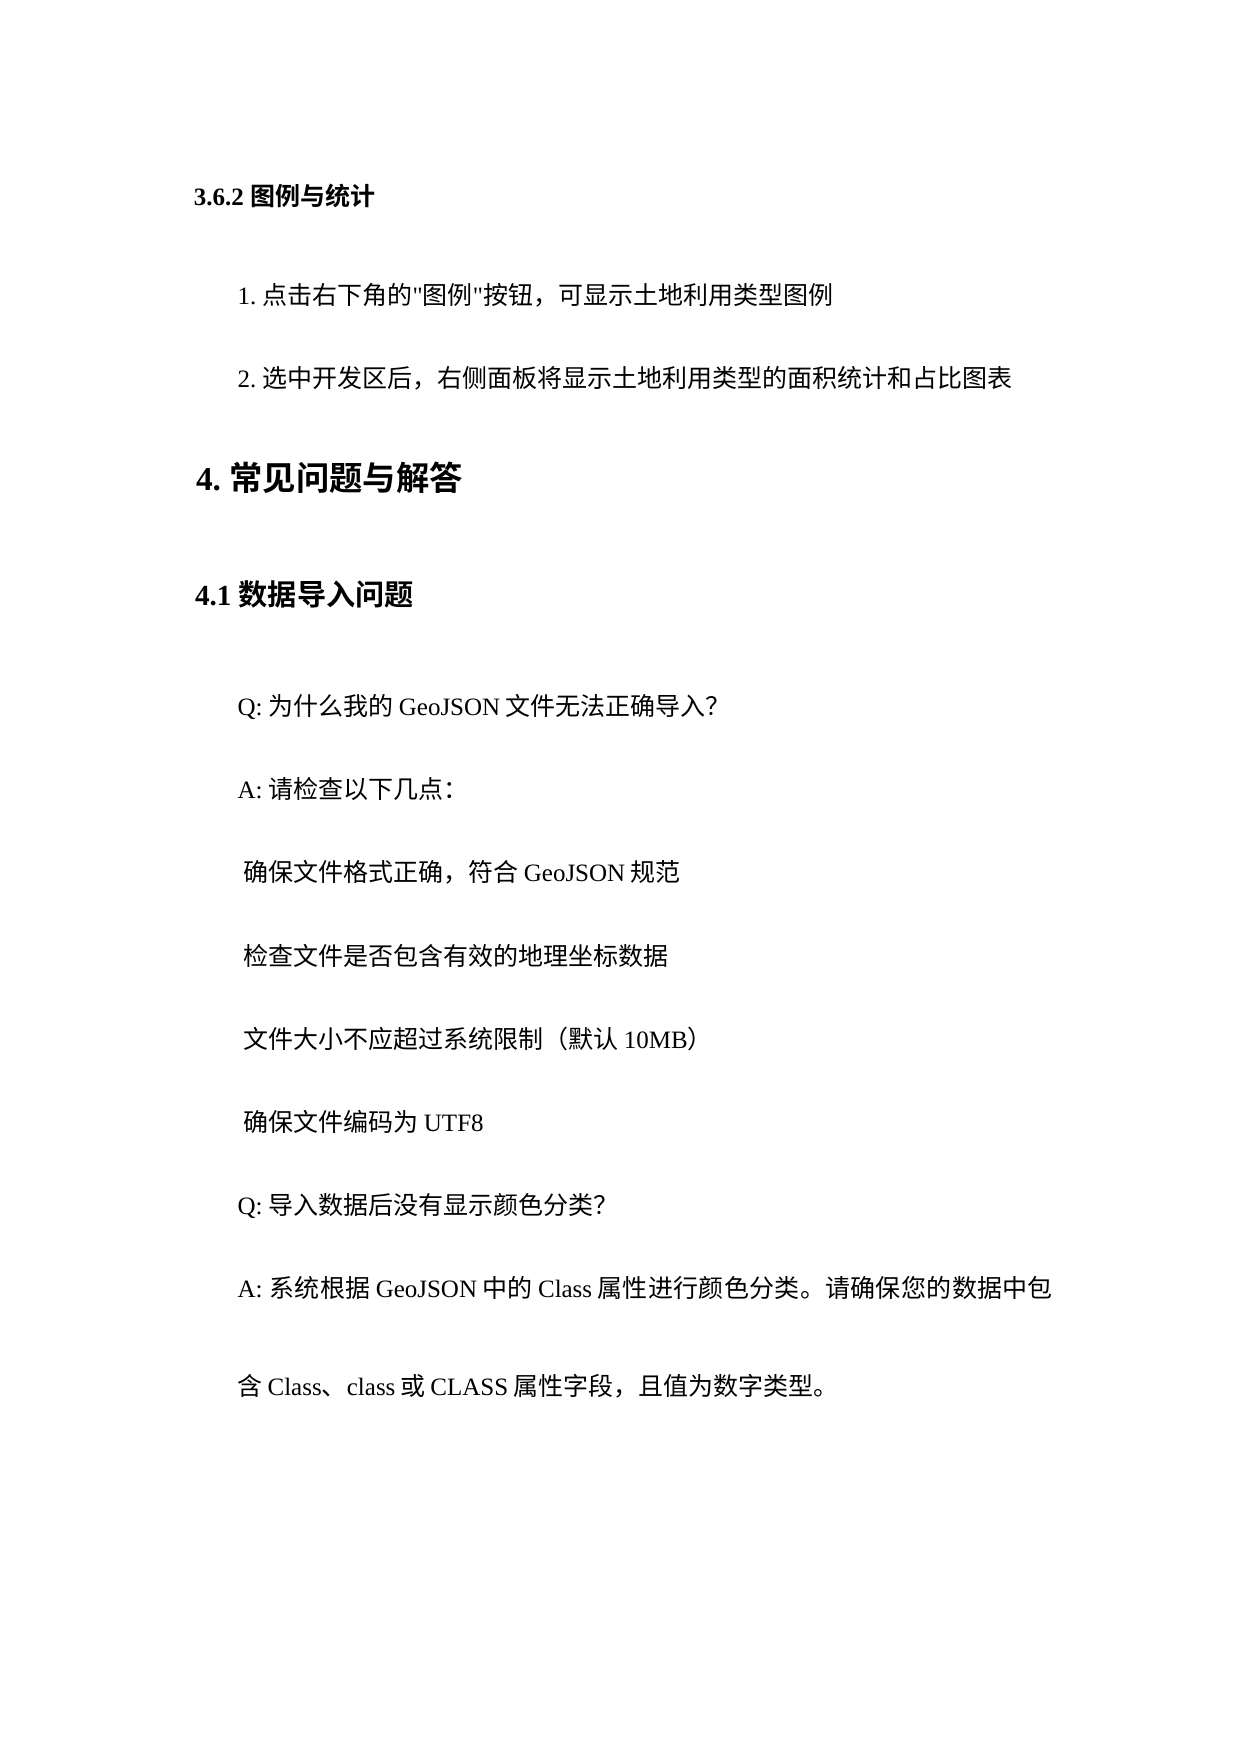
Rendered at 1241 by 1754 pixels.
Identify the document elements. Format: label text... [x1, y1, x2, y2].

subtitle 4.1 数据导入问题 [187, 560, 1053, 625]
text Q: 为什么我的GeoJSON文件无法正确导入？ [237, 672, 1053, 737]
text A: 请检查以下几点： [237, 755, 1053, 820]
text A: 系统根据GeoJSON中的Class属性进行颜色分类。请确保您的数据中包含Class、class或CLASS属性字段，且值为数字类型。 [237, 1254, 1053, 1417]
text 2. 选中开发区后，右侧面板将显示土地利用类型的面积统计和占比图表 [187, 344, 1053, 409]
text 确保文件格式正确，符合GeoJSON规范 [237, 838, 1053, 903]
subtitle 4. 常见问题与解答 [187, 444, 1053, 509]
subtitle 3.6.2 图例与统计 [187, 162, 1053, 227]
text 1. 点击右下角的"图例"按钮，可显示土地利用类型图例 [187, 261, 1053, 326]
text Q: 导入数据后没有显示颜色分类？ [237, 1171, 1053, 1236]
text 确保文件编码为UTF8 [237, 1088, 1053, 1153]
text 文件大小不应超过系统限制（默认10MB） [237, 1005, 1053, 1070]
text 检查文件是否包含有效的地理坐标数据 [237, 922, 1053, 987]
